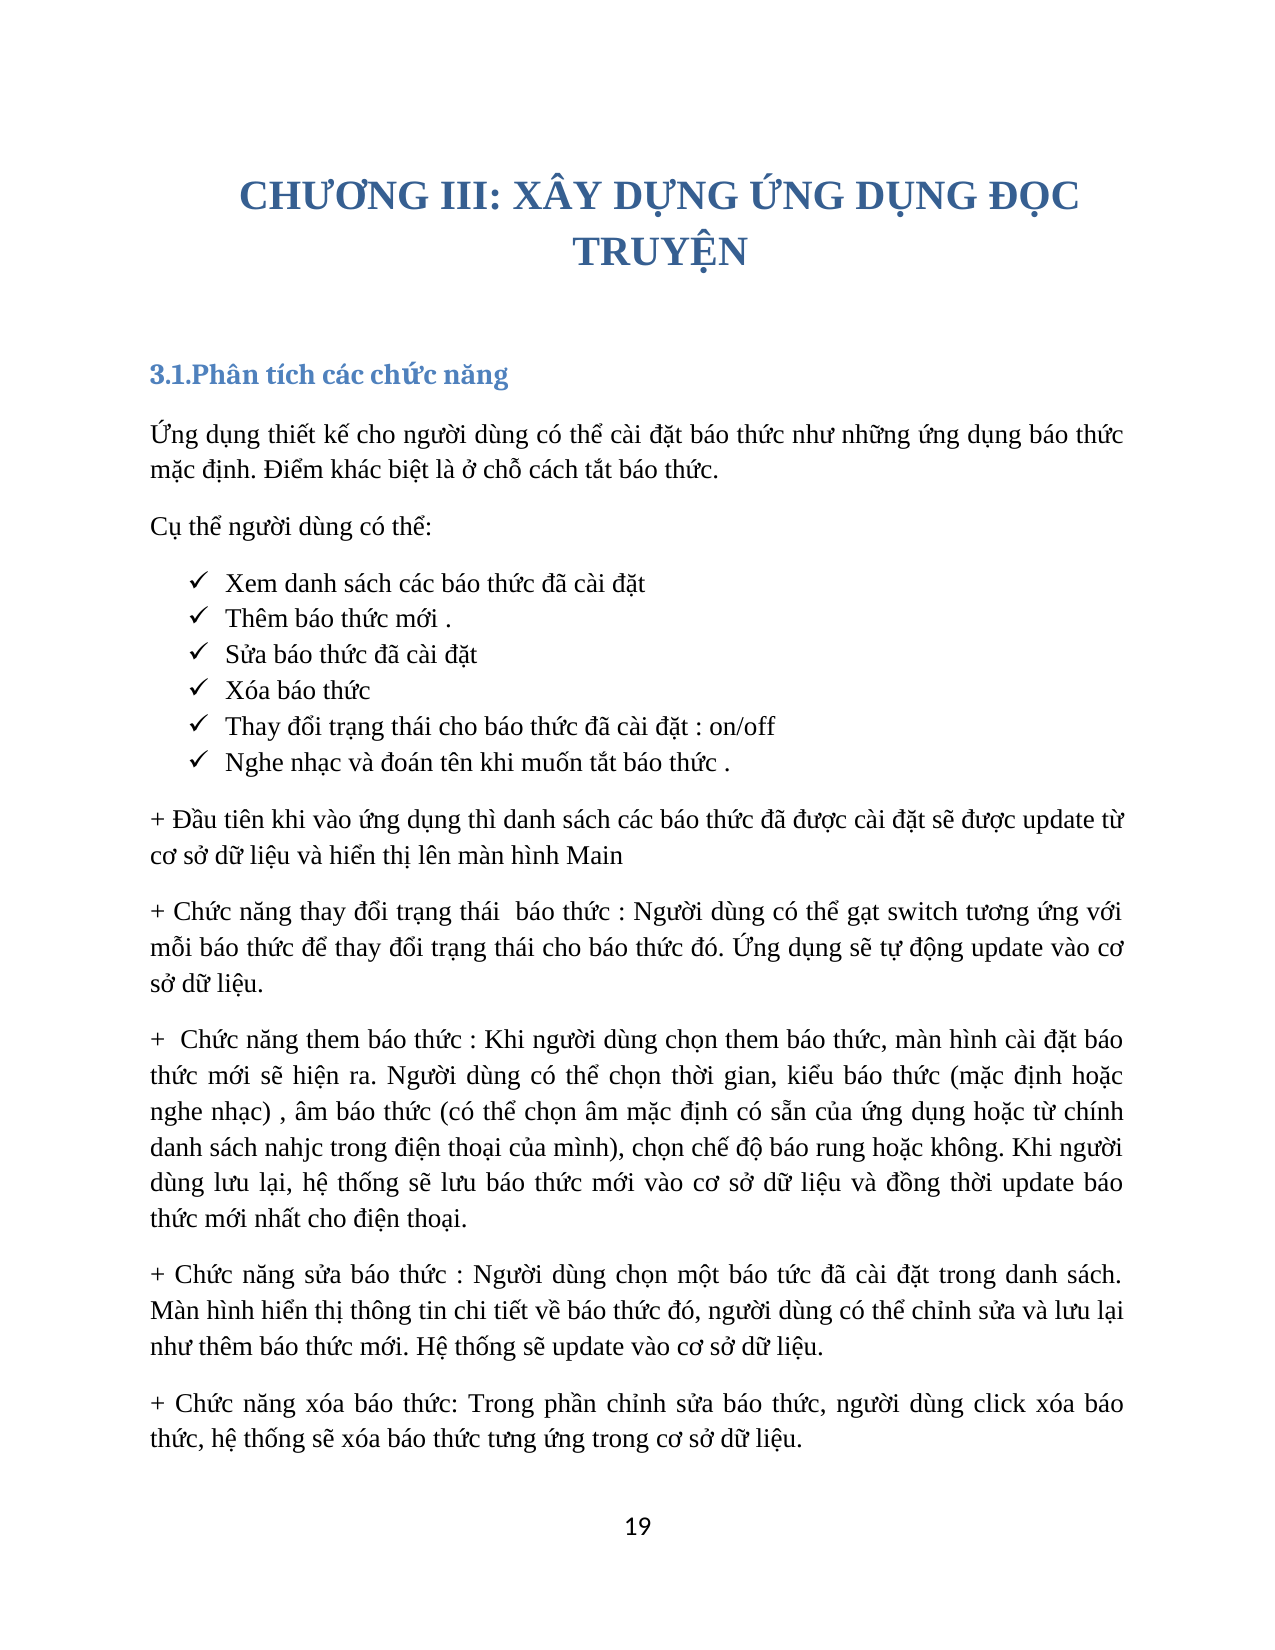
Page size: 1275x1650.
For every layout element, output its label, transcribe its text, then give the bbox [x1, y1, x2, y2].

list Nghe nhạc và đoán tên khi muốn tắt báo thức . [187, 746, 1125, 778]
subtitle 3.1.Phân tích các chức năng [150, 358, 1125, 392]
text + Chức năng thay đổi trạng thái báo thức : Người dùng có thể gạt switch tương ứng với mỗi báo thức để thay đổi trạng thái cho báo thức đó. Ứng dụng sẽ tự động update vào cơ sở dữ liệu. [150, 895, 1125, 998]
text Ứng dụng thiết kế cho người dùng có thể cài đặt báo thức như những ứng dụng báo thức mặc định. Điểm khác biệt là ở chỗ cách tắt báo thức. [150, 418, 1125, 485]
list Sửa báo thức đã cài đặt [187, 638, 1125, 670]
list Xem danh sách các báo thức đã cài đặt [187, 567, 1125, 598]
list Thêm báo thức mới . [187, 603, 1125, 634]
subtitle CHƯƠNG III: XÂY DỰNG ỨNG DỤNG ĐỌC TRUYỆN [195, 171, 1125, 274]
text + Đầu tiên khi vào ứng dụng thì danh sách các báo thức đã được cài đặt sẽ được update từ cơ sở dữ liệu và hiển thị lên màn hình Main [150, 803, 1125, 870]
list Thay đổi trạng thái cho báo thức đã cài đặt : on/off [187, 710, 1125, 742]
text + Chức năng them báo thức : Khi người dùng chọn them báo thức, màn hình cài đặt báo thức mới sẽ hiện ra. Người dùng có thể chọn thời gian, kiểu báo thức (mặc định hoặc nghe nhạc) , âm báo thức (có thể chọn âm mặc định có sẵn của ứng dụng hoặc từ chính danh sách nahjc trong điện thoại của mình), chọn chế độ báo rung hoặc không. Khi người dùng lưu lại, hệ thống sẽ lưu báo thức mới vào cơ sở dữ liệu và đồng thời update báo thức mới nhất cho điện thoại. [150, 1023, 1125, 1233]
text + Chức năng sửa báo thức : Người dùng chọn một báo tức đã cài đặt trong danh sách. Màn hình hiển thị thông tin chi tiết về báo thức đó, người dùng có thể chỉnh sửa và lưu lại như thêm báo thức mới. Hệ thống sẽ update vào cơ sở dữ liệu. [150, 1259, 1125, 1361]
list Xóa báo thức [187, 674, 1125, 706]
text + Chức năng xóa báo thức: Trong phần chỉnh sửa báo thức, người dùng click xóa báo thức, hệ thống sẽ xóa báo thức tưng ứng trong cơ sở dữ liệu. [150, 1387, 1125, 1453]
text Cụ thể người dùng có thể: [150, 510, 1125, 541]
